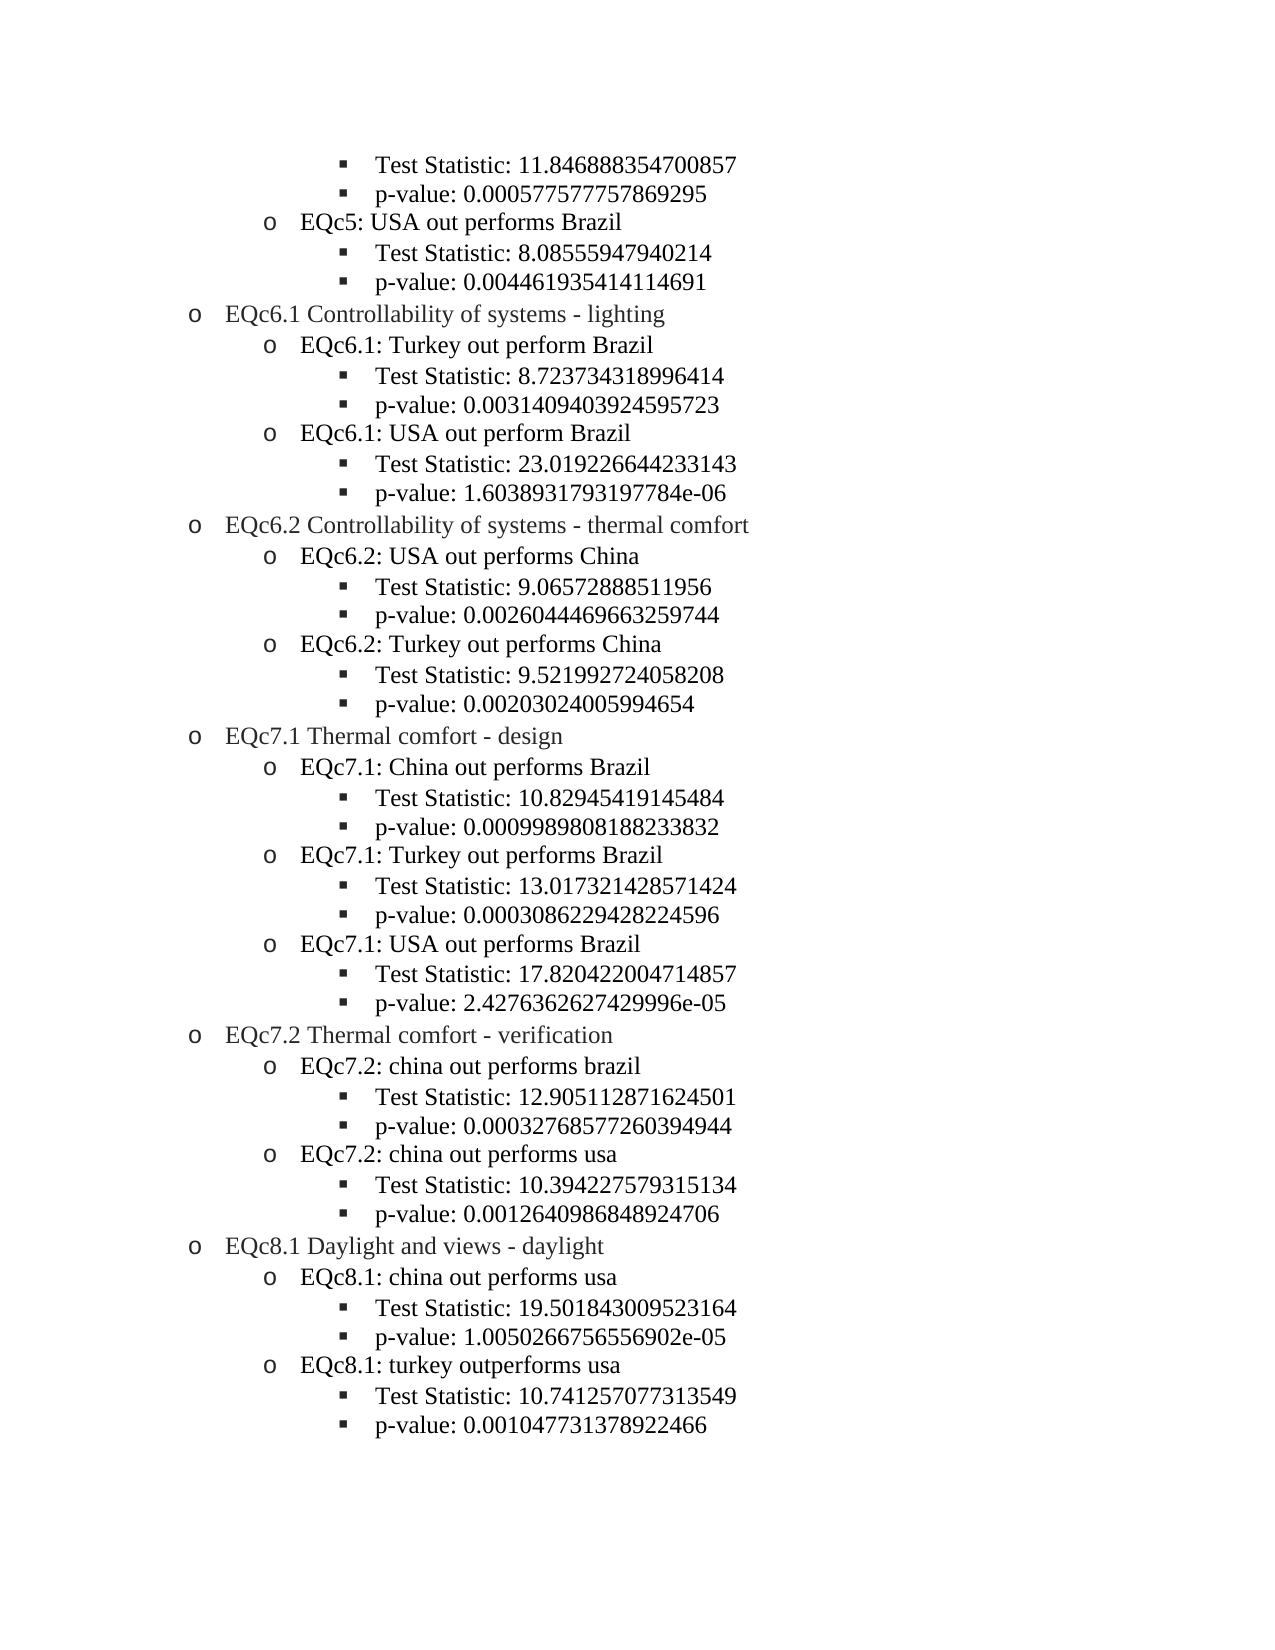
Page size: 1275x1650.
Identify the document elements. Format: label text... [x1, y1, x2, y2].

list p-value: 0.0026044469663259744 [337, 601, 1125, 629]
list EQc7.2: china out performs usa [262, 1139, 1125, 1170]
list Test Statistic: 12.905112871624501 [337, 1082, 1125, 1111]
list EQc7.1: USA out performs Brazil [262, 929, 1125, 959]
list EQc7.1 Thermal comfort - design [187, 718, 1125, 752]
list EQc6.1: Turkey out perform Brazil [262, 330, 1125, 361]
list p-value: 0.00032768577260394944 [337, 1111, 1125, 1139]
list p-value: 0.0003086229428224596 [337, 900, 1125, 929]
list EQc6.2 Controllability of systems - thermal comfort [187, 507, 1125, 541]
list EQc6.1 Controllability of systems - lighting [187, 296, 1125, 330]
list Test Statistic: 9.06572888511956 [337, 572, 1125, 601]
list Test Statistic: 10.82945419145484 [337, 783, 1125, 812]
list Test Statistic: 8.08555947940214 [337, 238, 1125, 267]
list EQc8.1: turkey outperforms usa [262, 1351, 1125, 1381]
list Test Statistic: 19.501843009523164 [337, 1293, 1125, 1322]
list EQc7.2 Thermal comfort - verification [187, 1017, 1125, 1051]
list Test Statistic: 9.521992724058208 [337, 660, 1125, 689]
list Test Statistic: 8.723734318996414 [337, 361, 1125, 390]
list EQc7.2: china out performs brazil [262, 1051, 1125, 1082]
list p-value: 0.00203024005994654 [337, 689, 1125, 718]
list EQc7.1: Turkey out performs Brazil [262, 840, 1125, 871]
list p-value: 0.004461935414114691 [337, 267, 1125, 296]
list Test Statistic: 13.017321428571424 [337, 871, 1125, 900]
list p-value: 0.000577577757869295 [337, 179, 1125, 207]
list p-value: 1.0050266756556902e-05 [337, 1322, 1125, 1351]
list p-value: 1.6038931793197784e-06 [337, 478, 1125, 507]
list Test Statistic: 11.846888354700857 [337, 150, 1125, 179]
list EQc6.2: Turkey out performs China [262, 629, 1125, 660]
list EQc6.2: USA out performs China [262, 541, 1125, 572]
list Test Statistic: 17.820422004714857 [337, 959, 1125, 988]
list EQc8.1: china out performs usa [262, 1262, 1125, 1293]
list Test Statistic: 23.019226644233143 [337, 449, 1125, 478]
list EQc5: USA out performs Brazil [262, 207, 1125, 238]
list Test Statistic: 10.741257077313549 [337, 1381, 1125, 1410]
list p-value: 0.0031409403924595723 [337, 390, 1125, 418]
list p-value: 0.0012640986848924706 [337, 1199, 1125, 1228]
list EQc7.1: China out performs Brazil [262, 752, 1125, 783]
list Test Statistic: 10.394227579315134 [337, 1170, 1125, 1199]
list EQc8.1 Daylight and views - daylight [187, 1228, 1125, 1262]
list p-value: 0.0009989808188233832 [337, 812, 1125, 840]
list p-value: 0.001047731378922466 [337, 1410, 1125, 1439]
list EQc6.1: USA out perform Brazil [262, 418, 1125, 449]
list p-value: 2.4276362627429996e-05 [337, 988, 1125, 1017]
